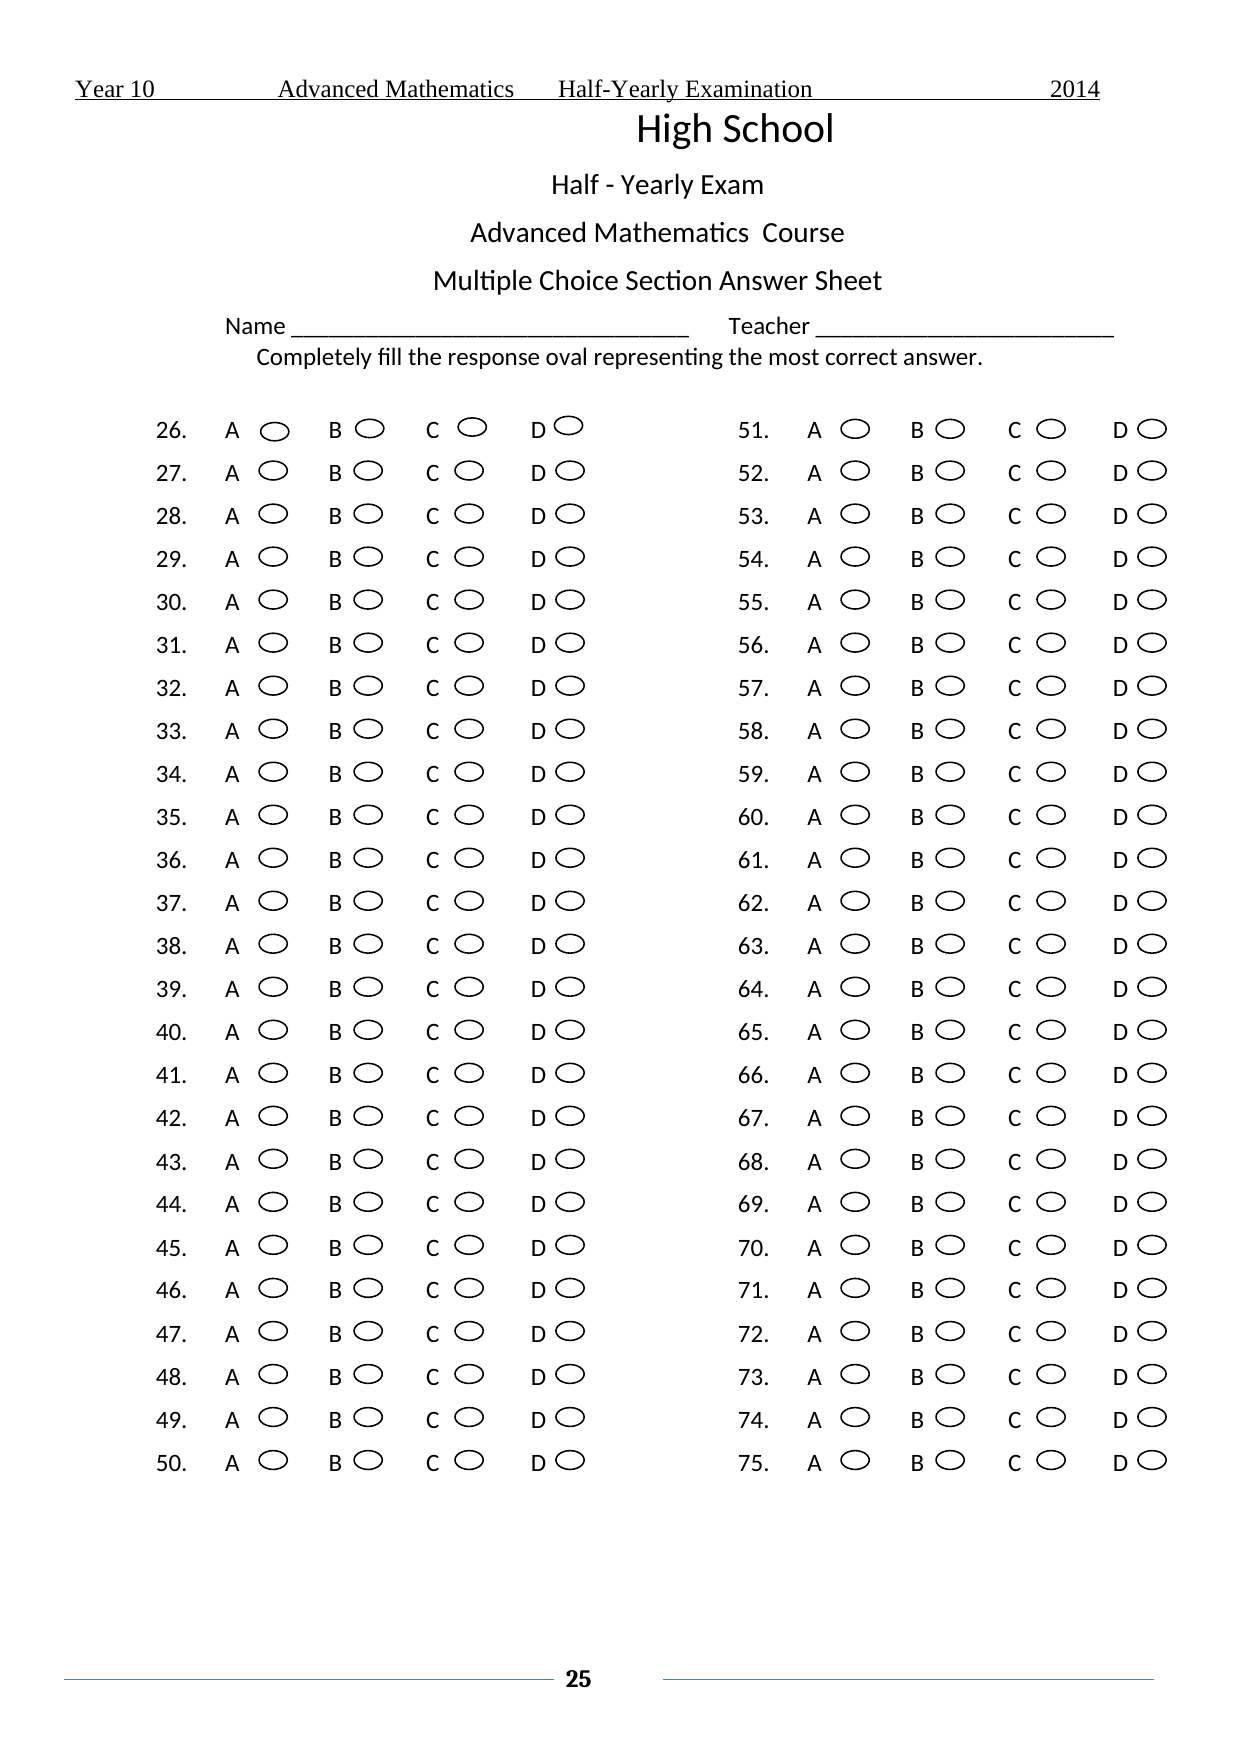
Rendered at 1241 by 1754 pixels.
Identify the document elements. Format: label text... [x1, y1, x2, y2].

text 36. A B C D [75, 844, 583, 875]
text 44. A B C D [75, 1189, 583, 1219]
text 51. A B C D [657, 414, 1165, 445]
text 75. A B C D [657, 1447, 1165, 1477]
text 62. A B C D [657, 887, 1165, 918]
text 61. A B C D [657, 844, 1165, 875]
text Advanced Mathematics Course [150, 214, 1165, 249]
text 29. A B C D [75, 543, 583, 574]
text Completely fill the response oval representing the most correct answer. [75, 341, 1165, 371]
text 64. A B C D [657, 973, 1165, 1004]
text 35. A B C D [75, 801, 583, 832]
text 73. A B C D [657, 1361, 1165, 1391]
text 43. A B C D [75, 1146, 583, 1176]
text 68. A B C D [657, 1146, 1165, 1176]
text 60. A B C D [657, 801, 1165, 832]
text 53. A B C D [657, 500, 1165, 531]
text 58. A B C D [657, 715, 1165, 746]
text 45. A B C D [75, 1232, 583, 1262]
text 32. A B C D [75, 672, 583, 703]
text 72. A B C D [657, 1318, 1165, 1348]
text 31. A B C D [75, 629, 583, 660]
text 59. A B C D [657, 758, 1165, 789]
text 41. A B C D [75, 1059, 583, 1090]
text 63. A B C D [657, 931, 1165, 961]
text 65. A B C D [657, 1017, 1165, 1047]
text 48. A B C D [75, 1361, 583, 1391]
text 33. A B C D [75, 715, 583, 746]
text 42. A B C D [75, 1103, 583, 1133]
text Name ________________________________ Teacher ________________________ [75, 310, 1165, 341]
text 55. A B C D [657, 586, 1165, 617]
text 39. A B C D [75, 973, 583, 1004]
text 37. A B C D [75, 887, 583, 918]
text 30. A B C D [75, 586, 583, 617]
text Multiple Choice Section Answer Sheet [75, 262, 1165, 298]
text 66. A B C D [657, 1059, 1165, 1090]
text 49. A B C D [75, 1404, 583, 1434]
text 56. A B C D [657, 629, 1165, 660]
text 28. A B C D [75, 500, 583, 531]
text 67. A B C D [657, 1103, 1165, 1133]
text 74. A B C D [657, 1404, 1165, 1434]
text 38. A B C D [75, 931, 583, 961]
text 69. A B C D [657, 1189, 1165, 1219]
text 26. A B C D [75, 414, 583, 445]
text 54. A B C D [657, 543, 1165, 574]
text 40. A B C D [75, 1017, 583, 1047]
text 47. A B C D [75, 1318, 583, 1348]
text 50. A B C D [75, 1447, 583, 1477]
text 27. A B C D [75, 457, 583, 488]
text 34. A B C D [75, 758, 583, 789]
text 46. A B C D [75, 1275, 583, 1305]
text 57. A B C D [657, 672, 1165, 703]
text 71. A B C D [657, 1275, 1165, 1305]
text Half - Yearly Exam [150, 166, 1165, 201]
text High School [150, 102, 1165, 153]
text 52. A B C D [657, 457, 1165, 488]
text 70. A B C D [657, 1232, 1165, 1262]
